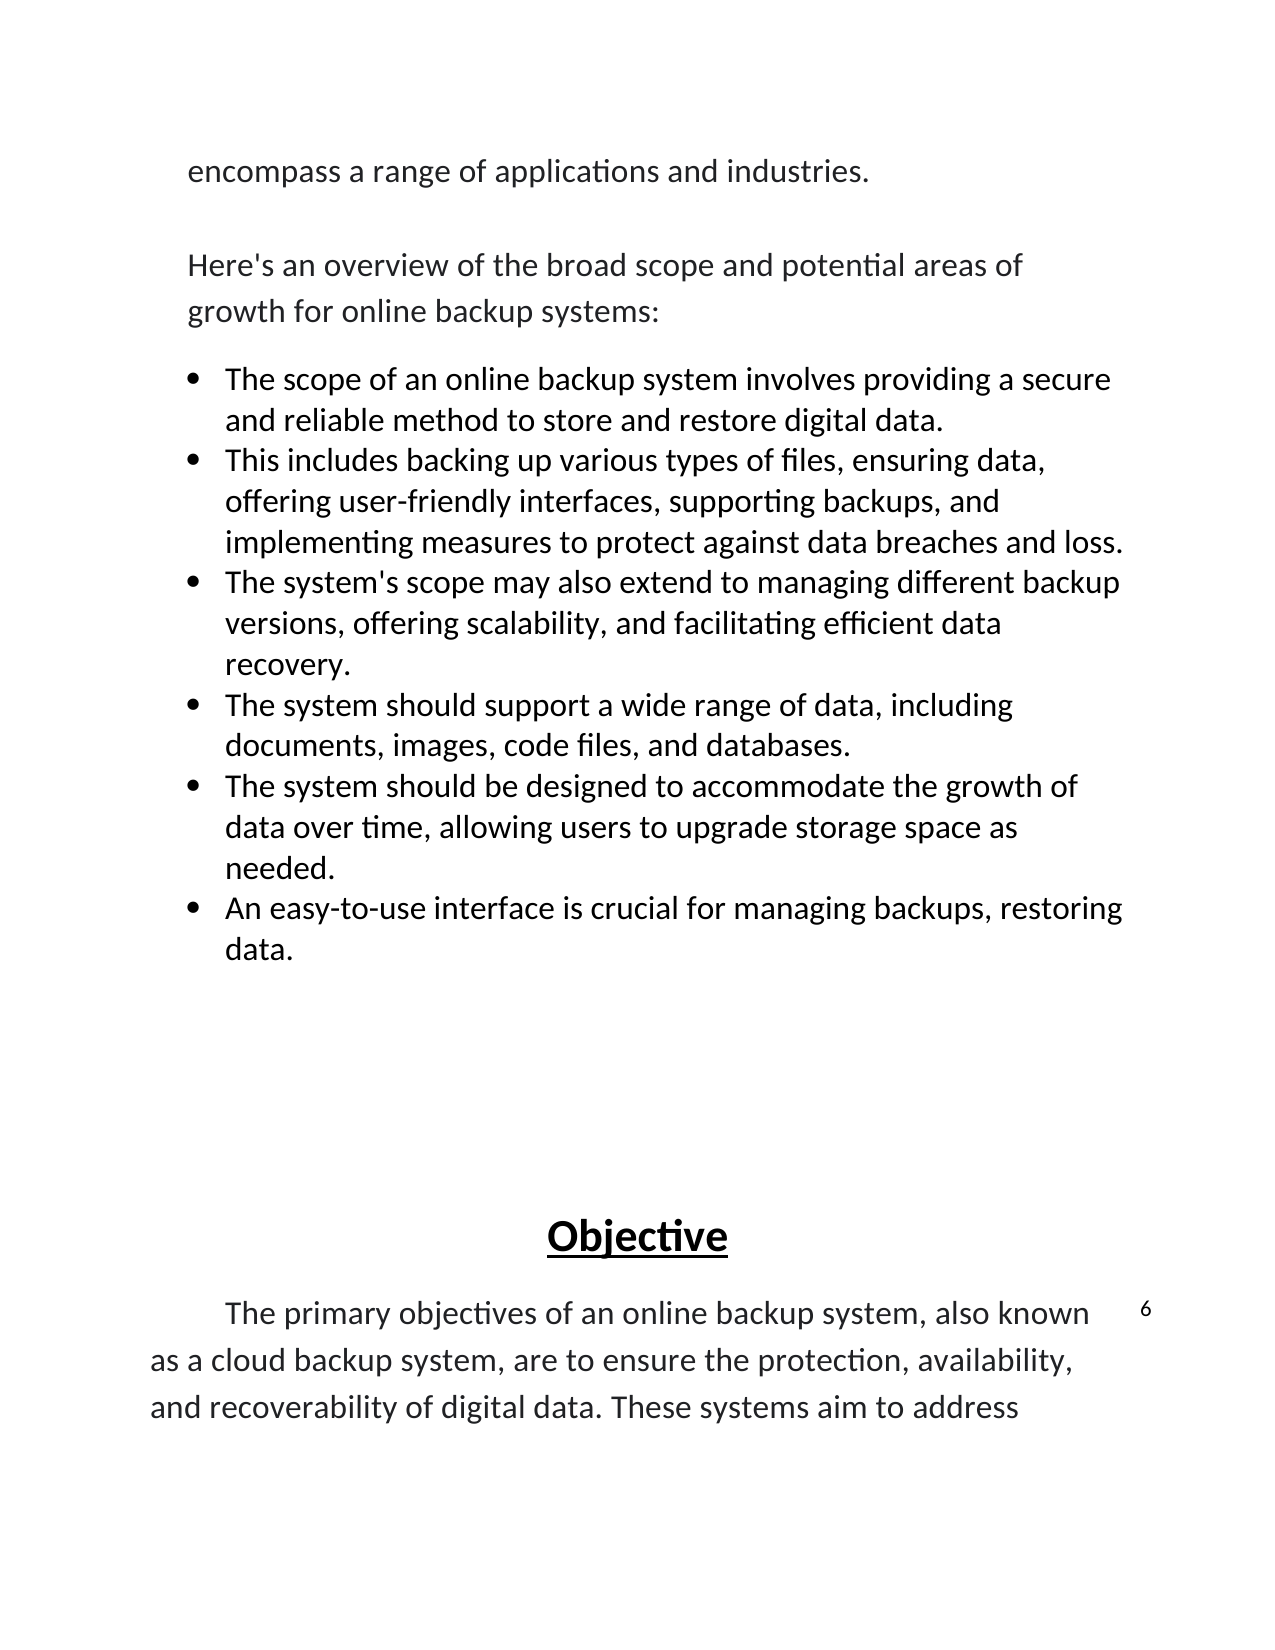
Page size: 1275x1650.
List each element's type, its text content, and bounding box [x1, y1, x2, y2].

list The scope of an online backup system involves providing a secure and reliable method to store and restore digital data. [187, 358, 1125, 439]
list This includes backing up various types of files, ensuring data, offering user-friendly interfaces, supporting backups, and implementing measures to protect against data breaches and loss. [187, 439, 1125, 562]
text Objective [150, 1207, 1125, 1263]
list The system should be designed to accommodate the growth of data over time, allowing users to upgrade storage space as needed. [187, 765, 1125, 887]
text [150, 1292, 1125, 1427]
list The system's scope may also extend to managing different backup versions, offering scalability, and facilitating efficient data recovery. [187, 562, 1125, 684]
list The system should support a wide range of data, including documents, images, code files, and databases. [187, 684, 1125, 765]
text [187, 150, 1125, 331]
list An easy-to-use interface is crucial for managing backups, restoring data. [187, 887, 1125, 969]
